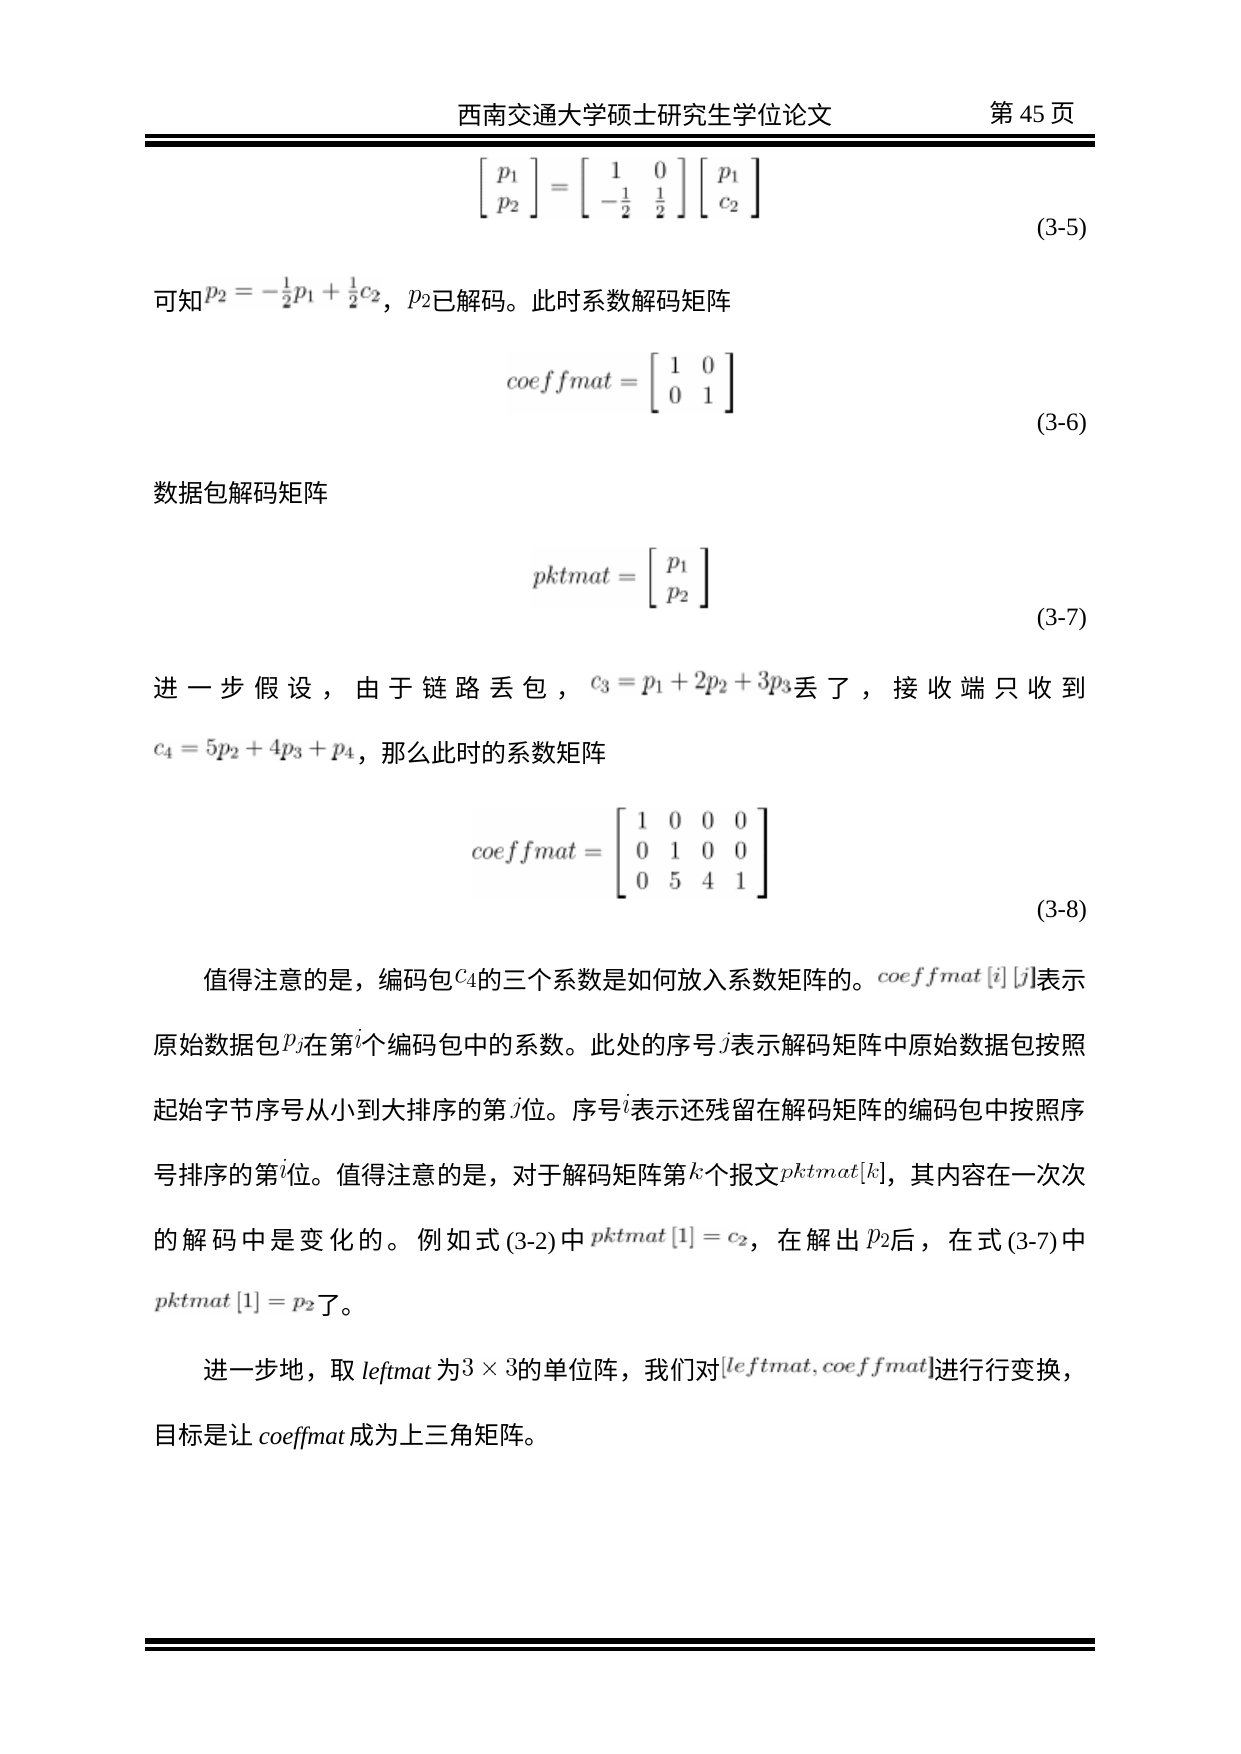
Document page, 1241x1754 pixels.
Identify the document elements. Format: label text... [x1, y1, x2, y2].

text (3-8) [153, 800, 1087, 930]
text 进一步假设，由于链路丢包，丢了，接收端只收到，那么此时的系数矩阵 [153, 654, 1087, 784]
text (3-7) [153, 540, 1087, 637]
text 数据包解码矩阵 [153, 459, 1087, 524]
text 进一步地，取leftmat为的单位阵，我们对进行行变换，目标是让coeffmat成为上三角矩阵。 [153, 1336, 1087, 1466]
text 可知，已解码。此时系数解码矩阵 [153, 264, 1087, 329]
text (3-6) [153, 345, 1087, 442]
text 值得注意的是，编码包的三个系数是如何放入系数矩阵的。表示原始数据包在第个编码包中的系数。此处的序号表示解码矩阵中原始数据包按照起始字节序号从小到大排序的第位。序号表示还残留在解码矩阵的编码包中按照序号排序的第位。值得注意的是，对于解码矩阵第个报文，其内容在一次次的解码中是变化的。例如式(3-2)中，在解出后，在式(3-7)中了。 [153, 946, 1087, 1336]
text (3-5) [153, 150, 1087, 247]
